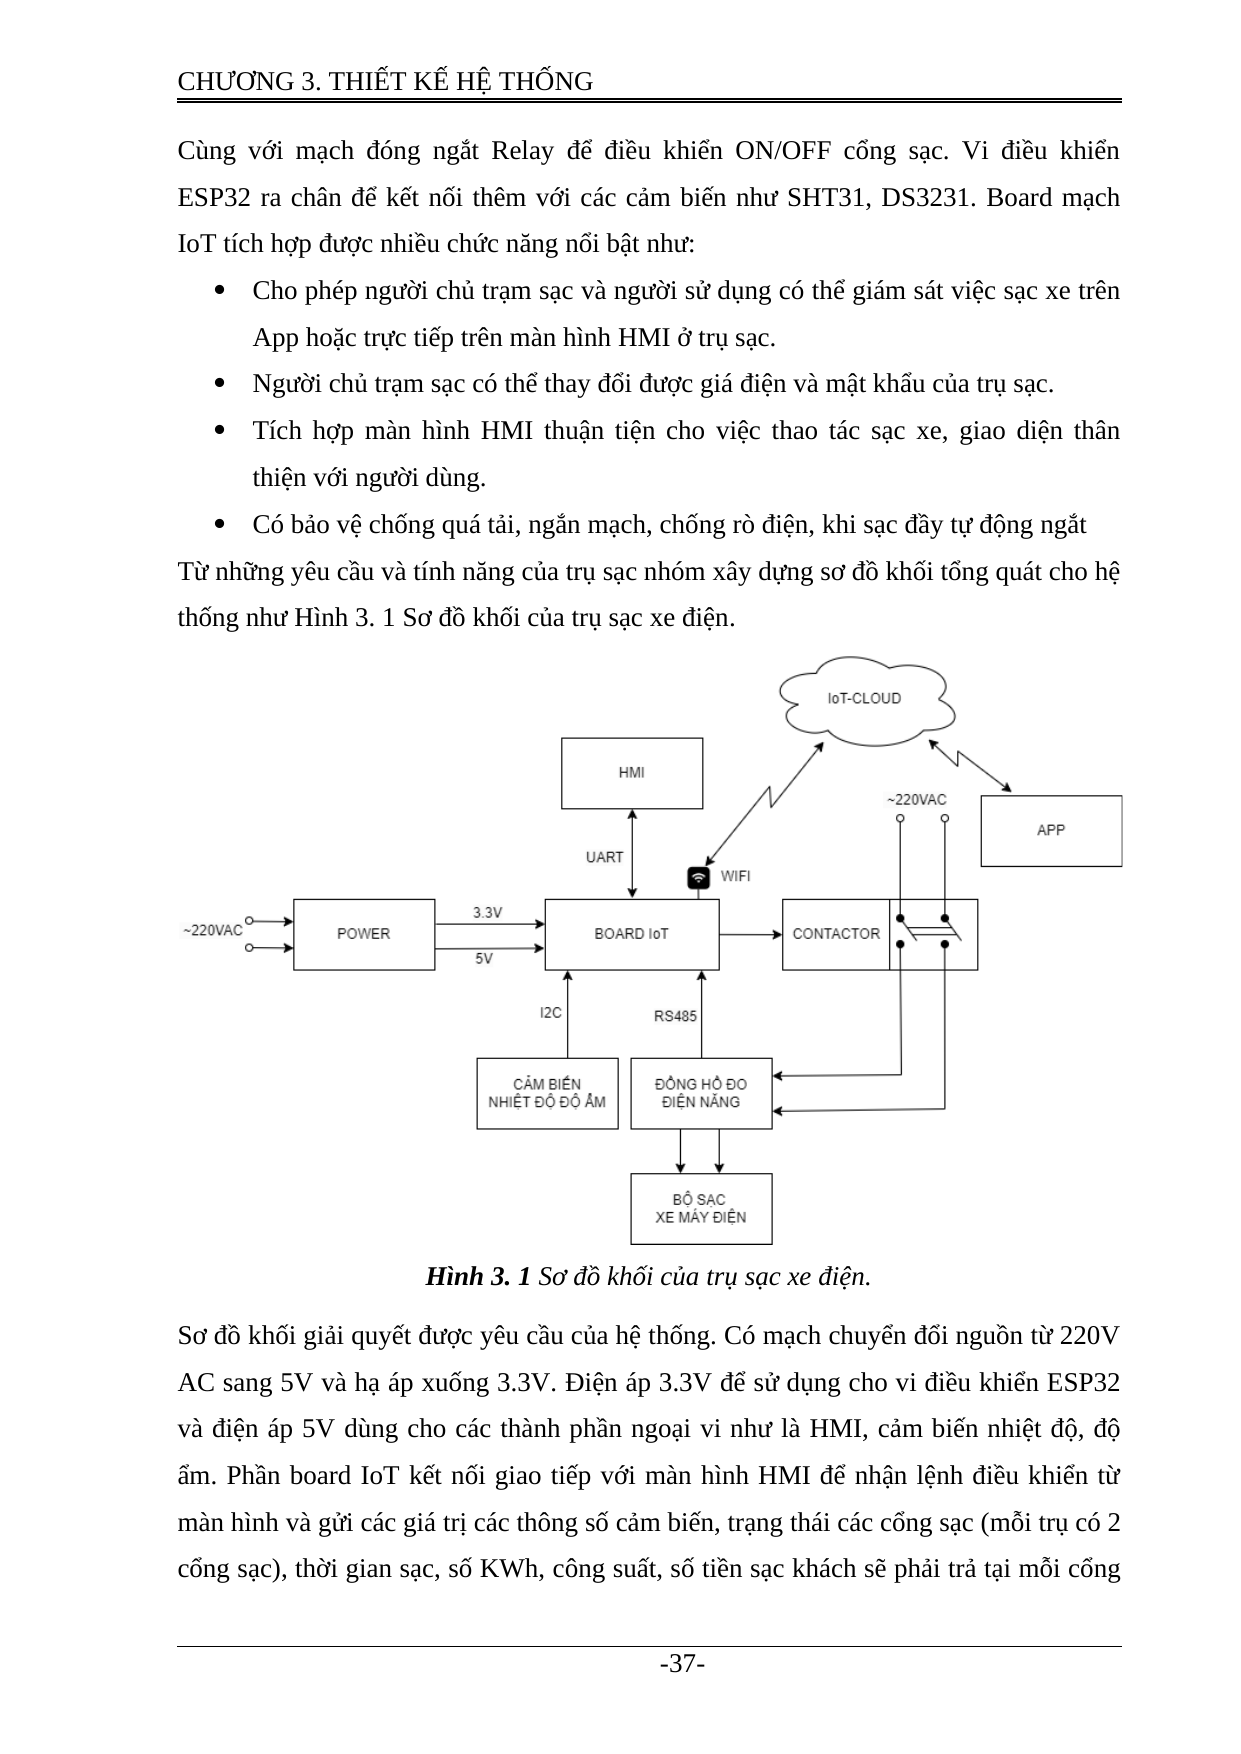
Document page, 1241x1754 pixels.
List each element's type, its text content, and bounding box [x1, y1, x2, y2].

text Cùng với mạch đóng ngắt Relay để điều khiển ON/OFF cổng sạc. Vi điều khiển ESP32 ra chân để kết nối thêm với các cảm biến như SHT31, DS3231. Board mạch IoT tích hợp được nhiều chức năng nổi bật như: [177, 134, 1122, 258]
list Người chủ trạm sạc có thể thay đổi được giá điện và mật khẩu của trụ sạc. [215, 367, 1122, 399]
picture [177, 648, 1123, 1245]
text Hình 3. 1 Sơ đồ khối của trụ sạc xe điện. [177, 1260, 1122, 1291]
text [177, 1319, 1122, 1584]
list Cho phép người chủ trạm sạc và người sử dụng có thể giám sát việc sạc xe trên App hoặc trực tiếp trên màn hình HMI ở trụ sạc. [215, 274, 1122, 352]
list Tích hợp màn hình HMI thuận tiện cho việc thao tác sạc xe, giao diện thân thiện với người dùng. [215, 414, 1122, 492]
text Từ những yêu cầu và tính năng của trụ sạc nhóm xây dựng sơ đồ khối tổng quát cho hệ thống như Hình 3. 1. [177, 555, 1122, 632]
list Có bảo vệ chống quá tải, ngắn mạch, chống rò điện, khi sạc đầy tự động ngắt [215, 508, 1122, 539]
